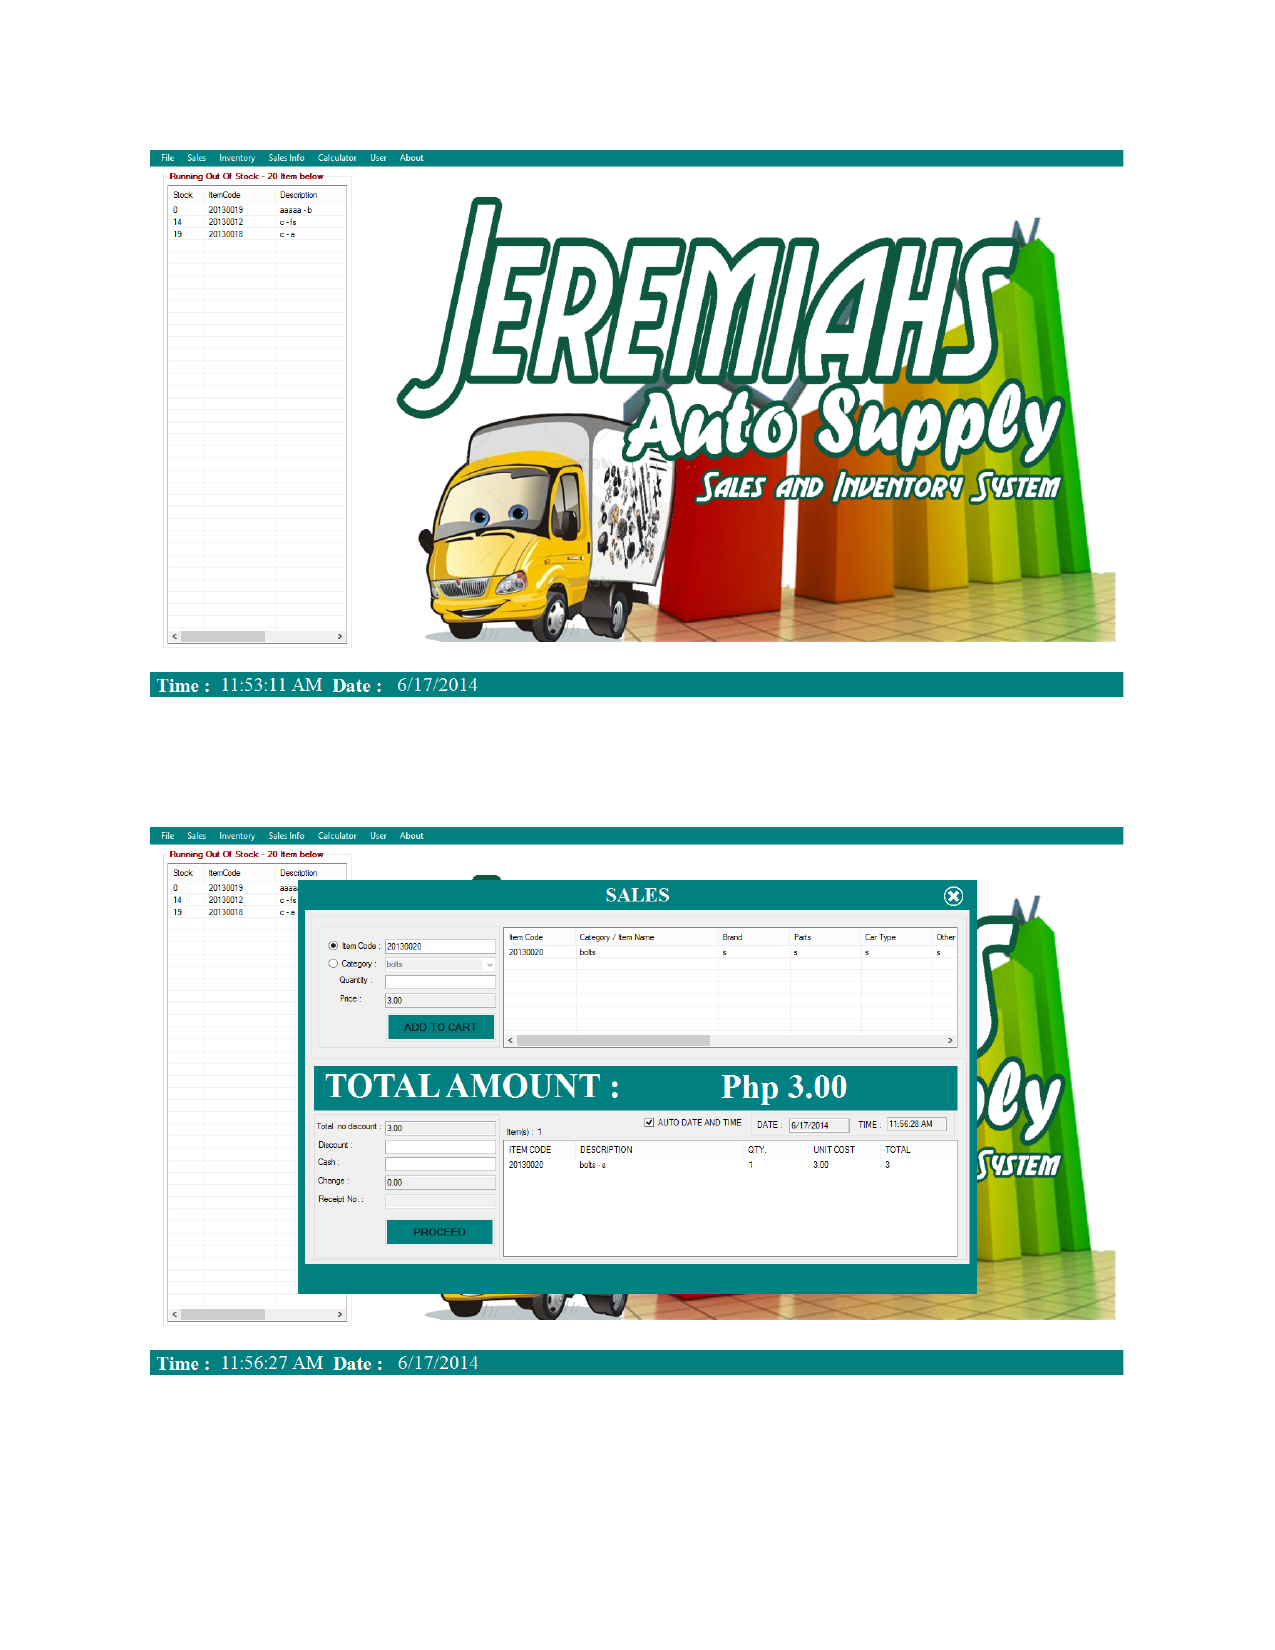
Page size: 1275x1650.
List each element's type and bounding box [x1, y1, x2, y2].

picture [150, 150, 1124, 697]
picture [150, 827, 1124, 1375]
